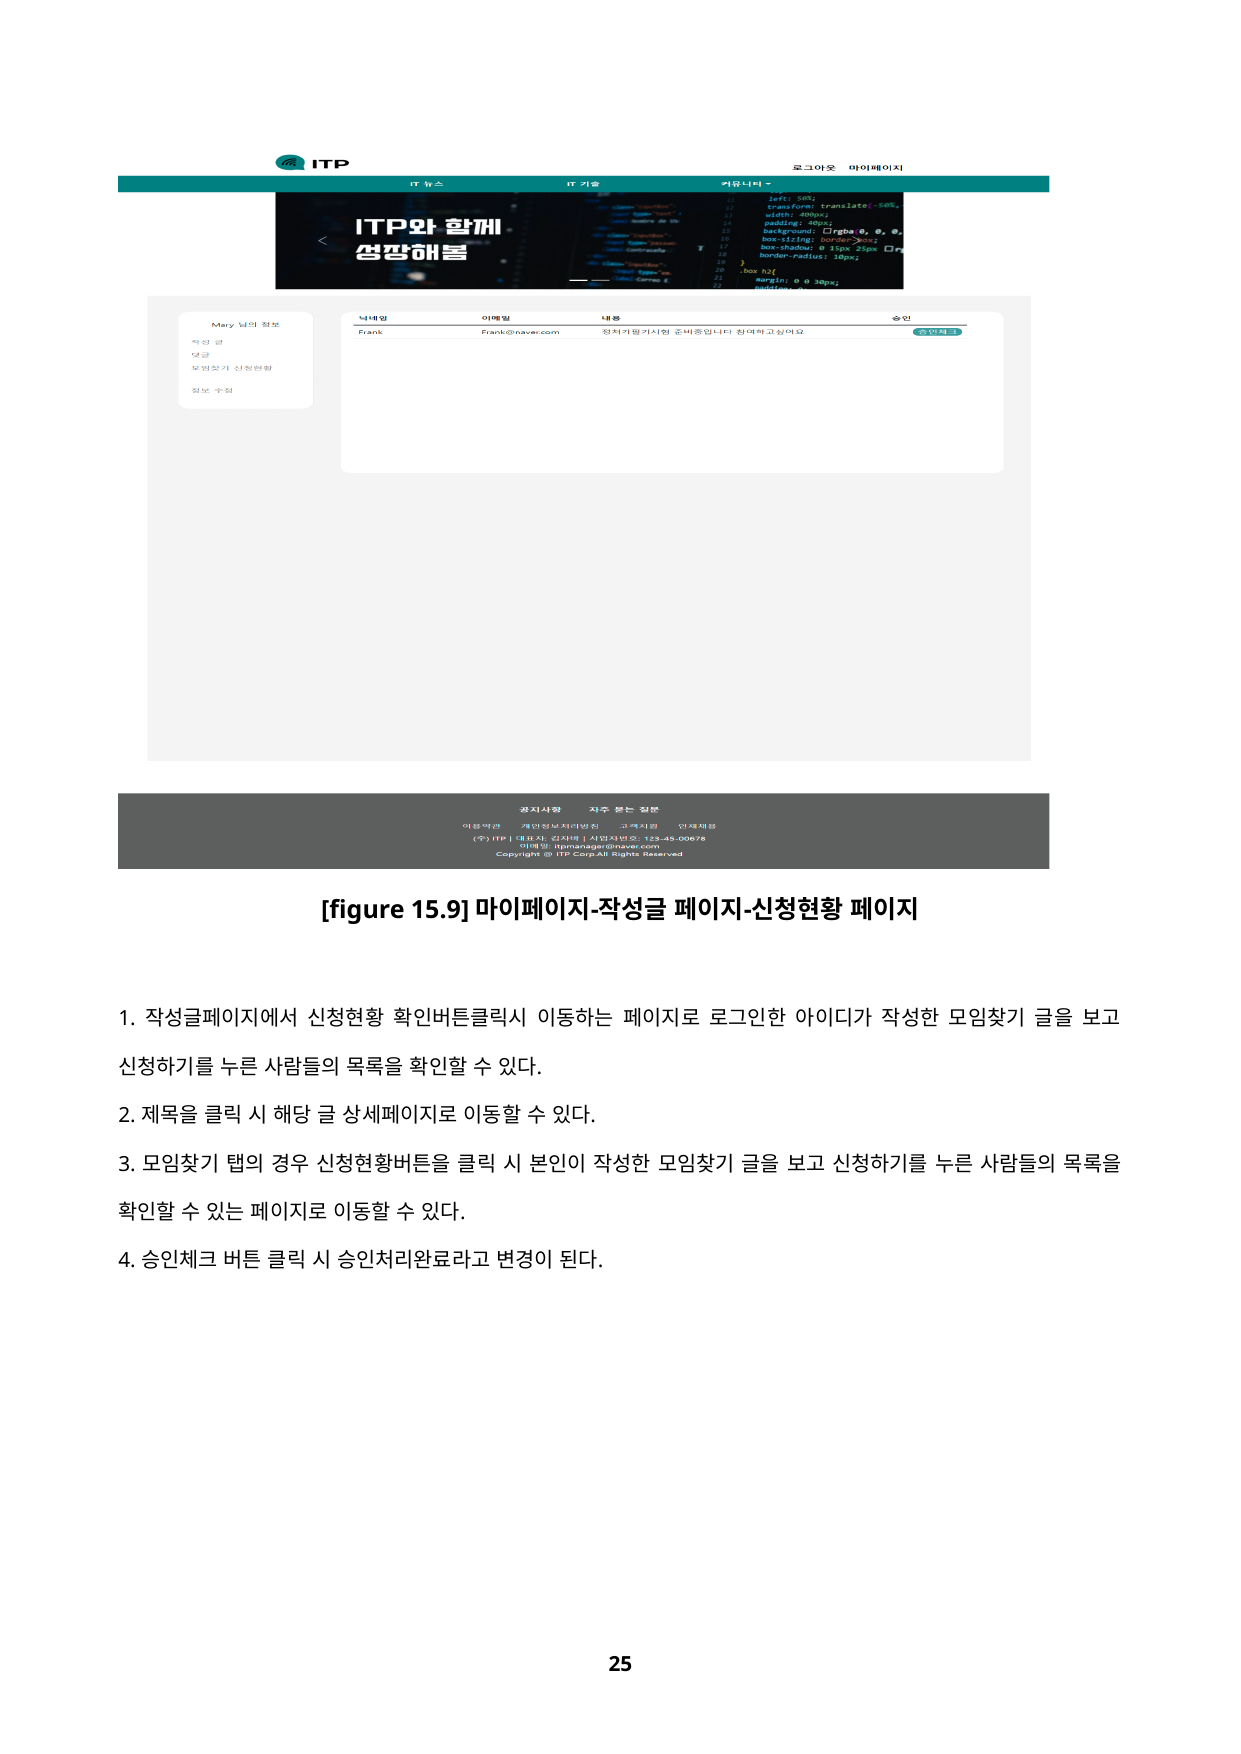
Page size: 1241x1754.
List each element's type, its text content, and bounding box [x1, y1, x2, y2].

text 1. 작성글페이지에서 신청현황 확인버튼클릭시 이동하는 페이지로 로그인한 아이디가 작성한 모임찾기 글을 보고 신청하기를 누른 사람들의 목록을 확인할 수 있다. [110, 999, 1130, 1080]
text 3. 모임찾기 탭의 경우 신청현황버튼을 클릭 시 본인이 작성한 모임찾기 글을 보고 신청하기를 누른 사람들의 목록을 확인할 수 있는 페이지로 이동할 수 있다. [110, 1145, 1130, 1226]
picture [118, 149, 1050, 869]
text [figure 15.9] 마이페이지-작성글 페이지-신청현황 페이지 [110, 887, 1130, 925]
text 2. 제목을 클릭 시 해당 글 상세페이지로 이동할 수 있다. [110, 1096, 1130, 1129]
text 4. 승인체크 버튼 클릭 시 승인처리완료라고 변경이 된다. [110, 1242, 1130, 1276]
